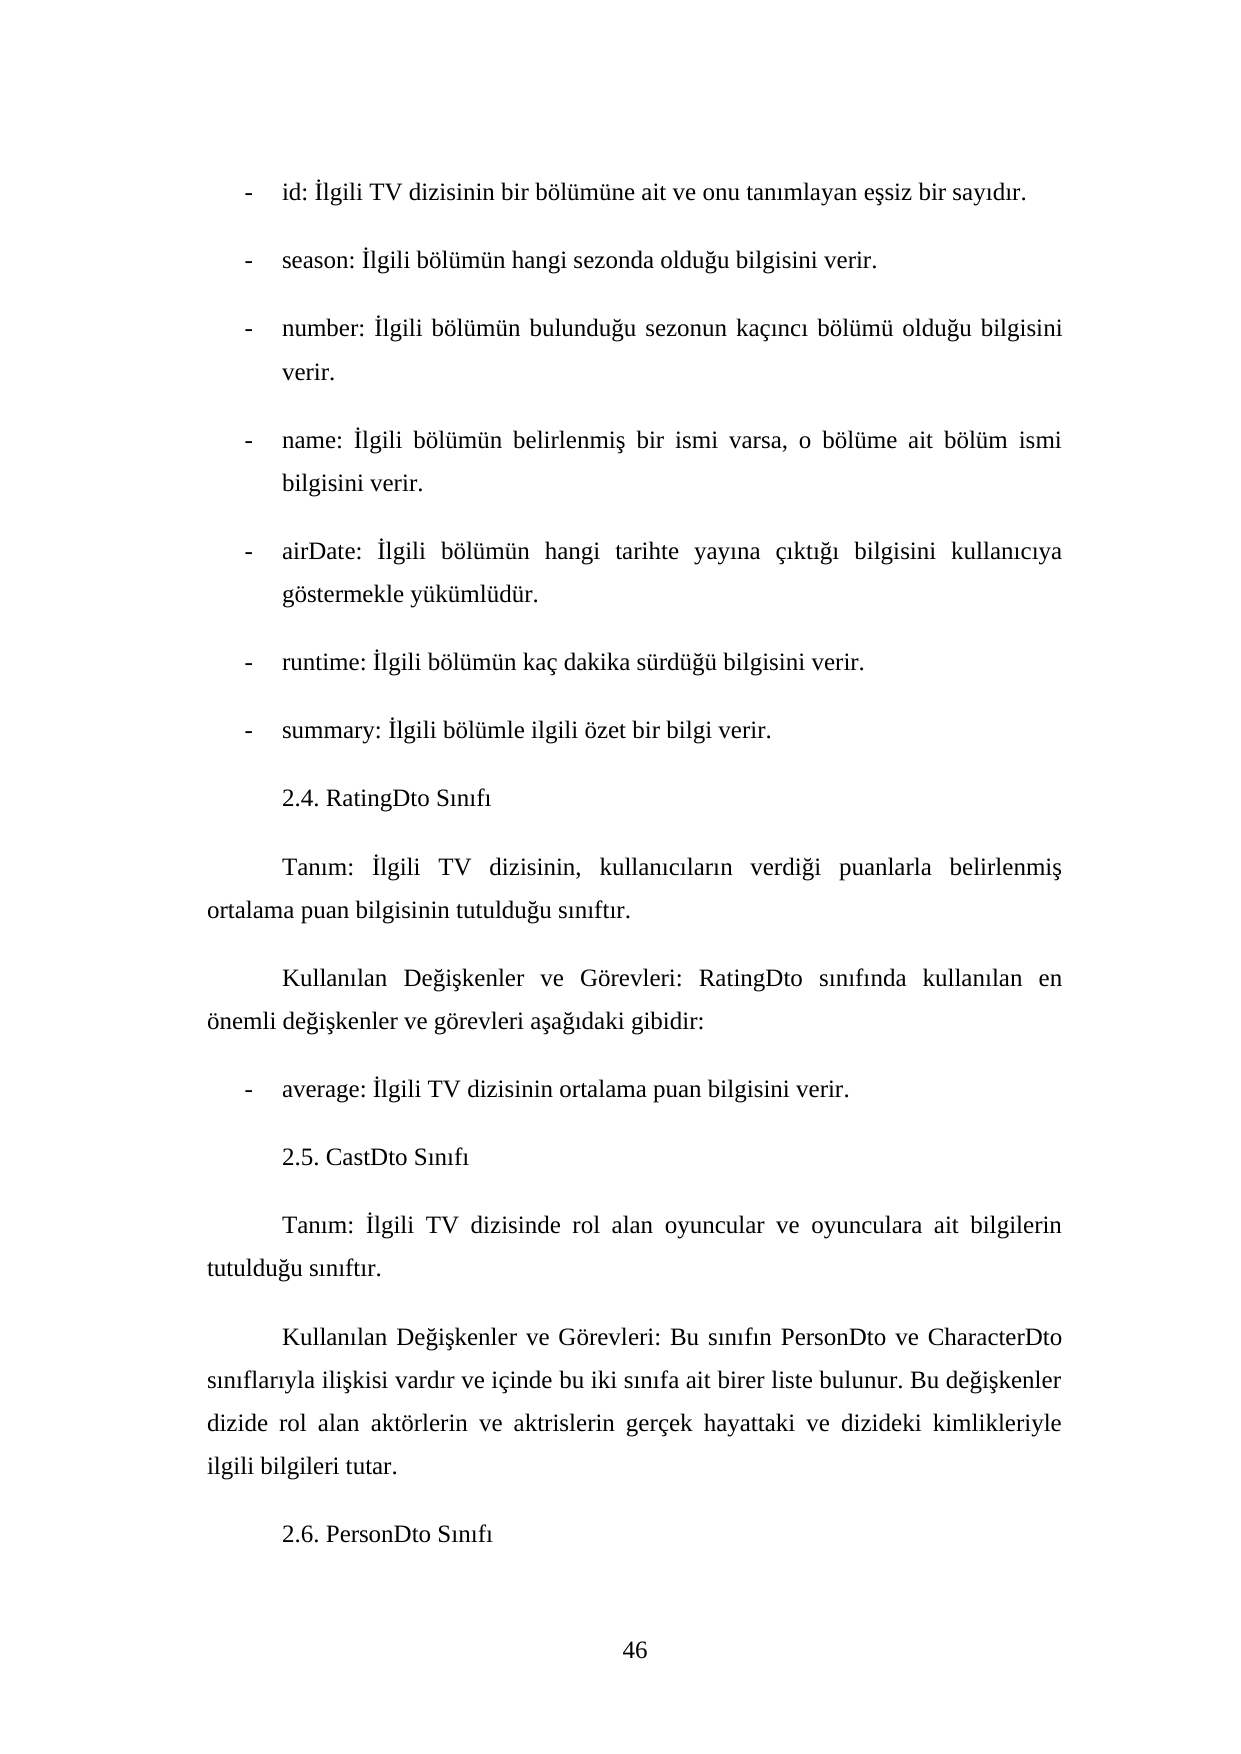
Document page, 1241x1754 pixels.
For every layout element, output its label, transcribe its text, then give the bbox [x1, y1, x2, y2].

text Tanım: İlgili TV dizisinin, kullanıcıların verdiği puanlarla belirlenmiş ortalama puan bilgisinin tutulduğu sınıftır. [207, 852, 1063, 923]
text Kullanılan Değişkenler ve Görevleri: RatingDto sınıfında kullanılan en önemli değişkenler ve görevleri aşağıdaki gibidir: [207, 963, 1063, 1035]
text Tanım: İlgili TV dizisinde rol alan oyuncular ve oyunculara ait bilgilerin tutulduğu sınıftır. [207, 1210, 1063, 1282]
list average: İlgili TV dizisinin ortalama puan bilgisini verir. [244, 1074, 1063, 1103]
list runtime: İlgili bölümün kaç dakika sürdüğü bilgisini verir. [244, 647, 1063, 676]
list airDate: İlgili bölümün hangi tarihte yayına çıktığı bilgisini kullanıcıya göstermekle yükümlüdür. [244, 536, 1063, 608]
list number: İlgili bölümün bulunduğu sezonun kaçıncı bölümü olduğu bilgisini verir. [244, 313, 1063, 385]
text 2.6. PersonDto Sınıfı [207, 1519, 1063, 1548]
list summary: İlgili bölümle ilgili özet bir bilgi verir. [244, 715, 1063, 744]
list name: İlgili bölümün belirlenmiş bir ismi varsa, o bölüme ait bölüm ismi bilgisini verir. [244, 425, 1063, 497]
list id: İlgili TV dizisinin bir bölümüne ait ve onu tanımlayan eşsiz bir sayıdır. [244, 177, 1063, 206]
text Kullanılan Değişkenler ve Görevleri: Bu sınıfın PersonDto ve CharacterDto sınıflarıyla ilişkisi vardır ve içinde bu iki sınıfa ait birer liste bulunur. Bu değişkenler dizide rol alan aktörlerin ve aktrislerin gerçek hayattaki ve dizideki kimlikleriyle ilgili bilgileri tutar. [207, 1322, 1063, 1480]
text 2.4. RatingDto Sınıfı [207, 783, 1063, 812]
text 2.5. CastDto Sınıfı [207, 1142, 1063, 1171]
list season: İlgili bölümün hangi sezonda olduğu bilgisini verir. [244, 245, 1063, 274]
